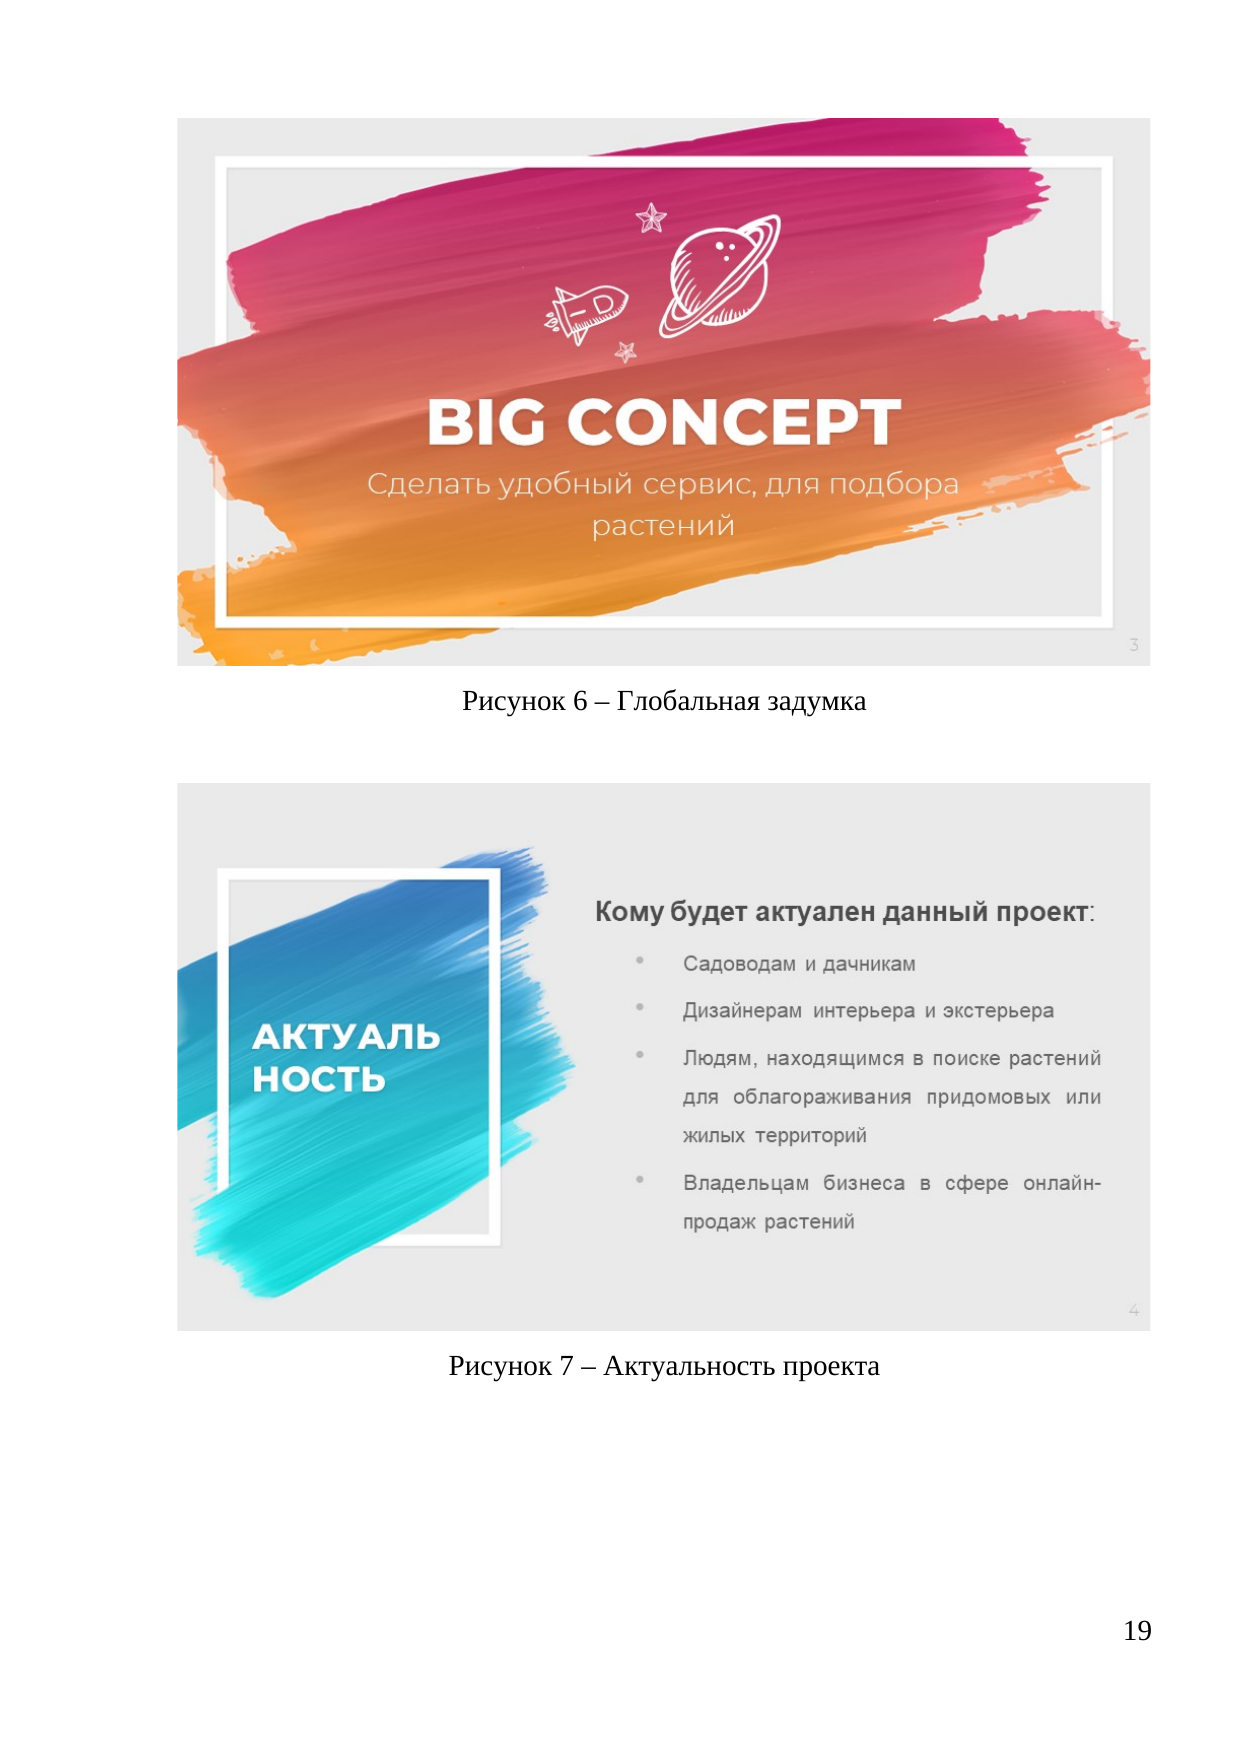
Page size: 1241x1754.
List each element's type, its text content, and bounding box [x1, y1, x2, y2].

picture [177, 118, 1151, 666]
picture [177, 783, 1151, 1331]
text Рисунок 7 – Актуальность проекта [177, 1348, 1152, 1381]
text Рисунок 6 – Глобальная задумка [177, 683, 1152, 716]
